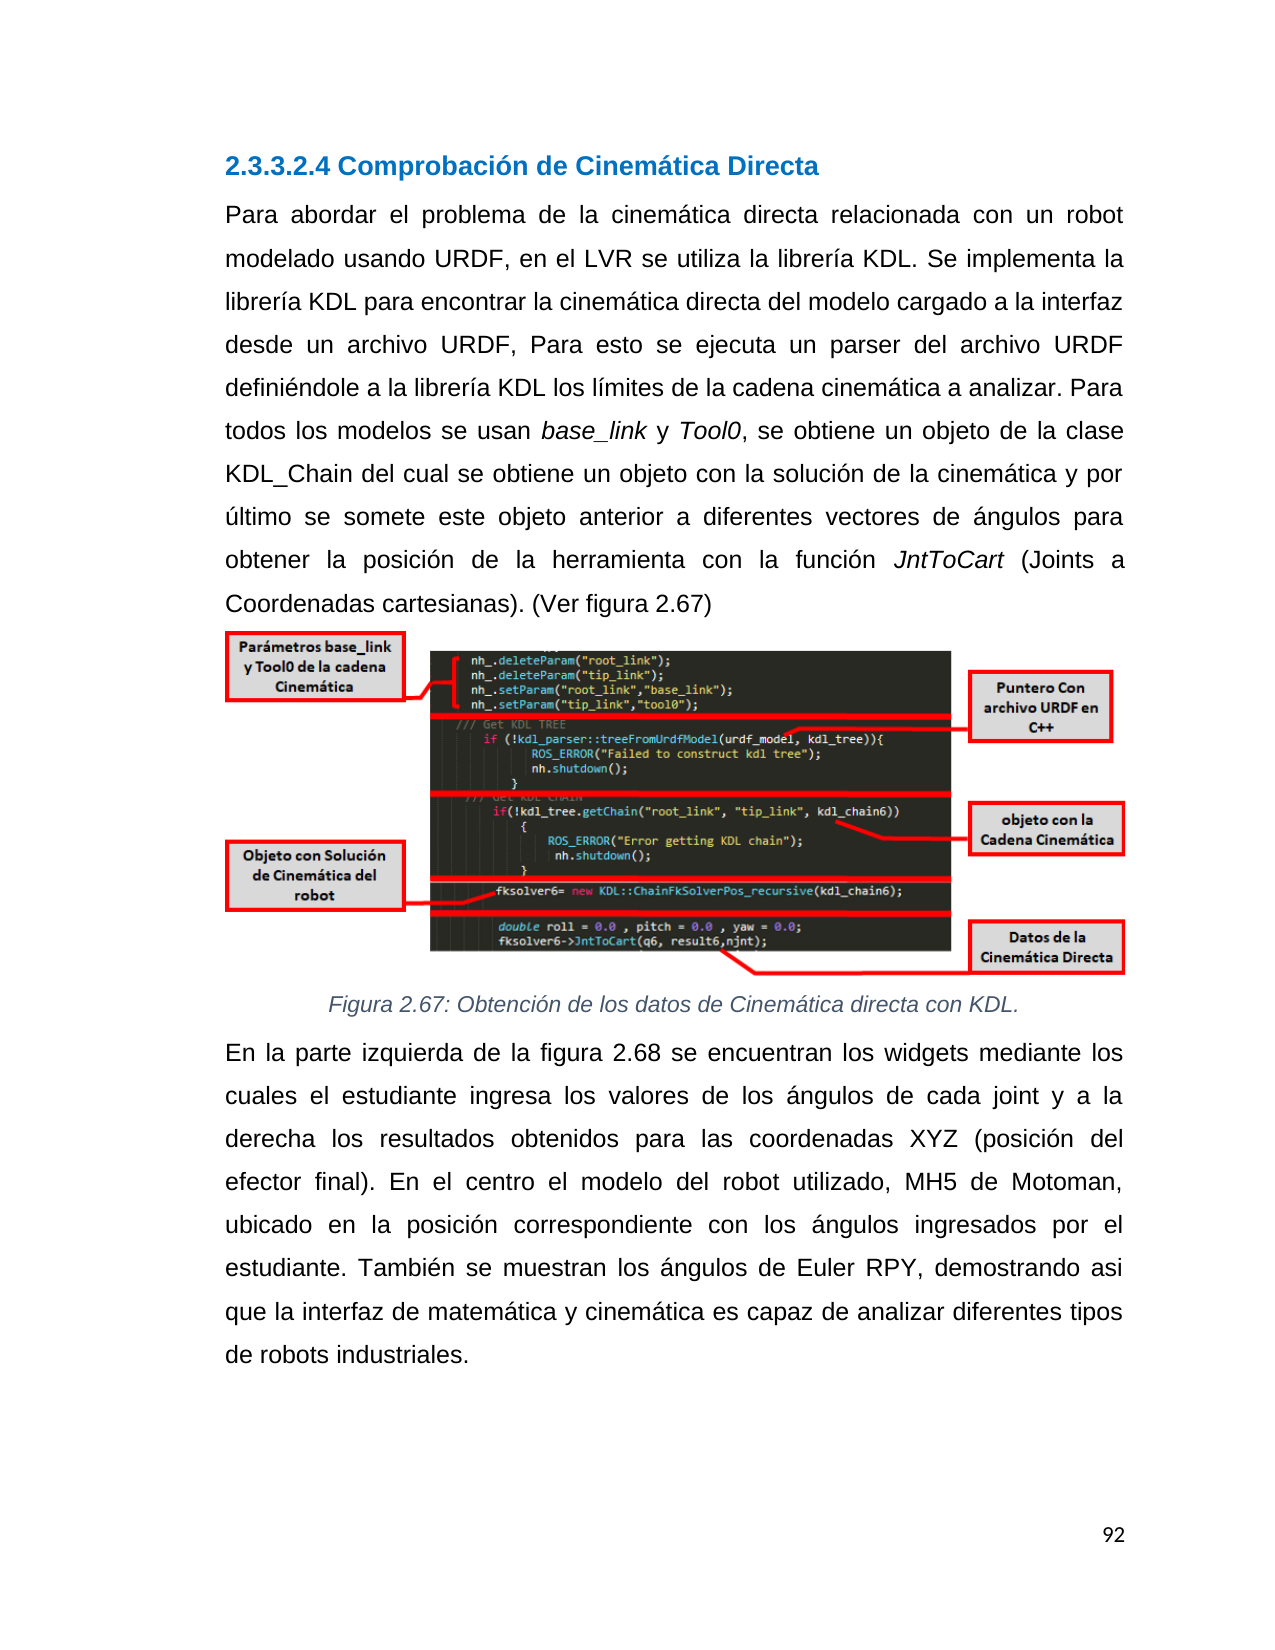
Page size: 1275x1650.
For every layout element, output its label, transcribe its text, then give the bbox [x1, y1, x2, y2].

picture [225, 631, 1125, 977]
text Figura 2.67: Obtención de los datos de Cinemática directa con KDL. [225, 991, 1125, 1017]
list Comprobación de Cinemática Directa [225, 150, 1125, 181]
text Para abordar el problema de la cinemática directa relacionada con un robot modelado usando URDF, en el LVR se utiliza la librería KDL. Se implementa la librería KDL para encontrar la cinemática directa del modelo cargado a la interfaz desde un archivo URDF, Para esto se ejecuta un parser del archivo URDF definiéndole a la librería KDL los límites de la cadena cinemática a analizar. Para todos los modelos se usan base_link y Tool0, se obtiene un objeto de la clase KDL_Chain del cual se obtiene un objeto con la solución de la cinemática y por último se somete este objeto anterior a diferentes vectores de ángulos para obtener la posición de la herramienta con la función JntToCart (Joints a Coordenadas cartesianas). (Ver figura 2.67) [225, 200, 1125, 617]
text En la parte izquierda de la figura 2.68 se encuentran los widgets mediante los cuales el estudiante ingresa los valores de los ángulos de cada joint y a la derecha los resultados obtenidos para las coordenadas XYZ (posición del efector final). En el centro el modelo del robot utilizado, MH5 de Motoman, ubicado en la posición correspondiente con los ángulos ingresados por el estudiante. También se muestran los ángulos de Euler RPY, demostrando asi que la interfaz de matemática y cinemática es capaz de analizar diferentes tipos de robots industriales. [225, 1038, 1125, 1368]
